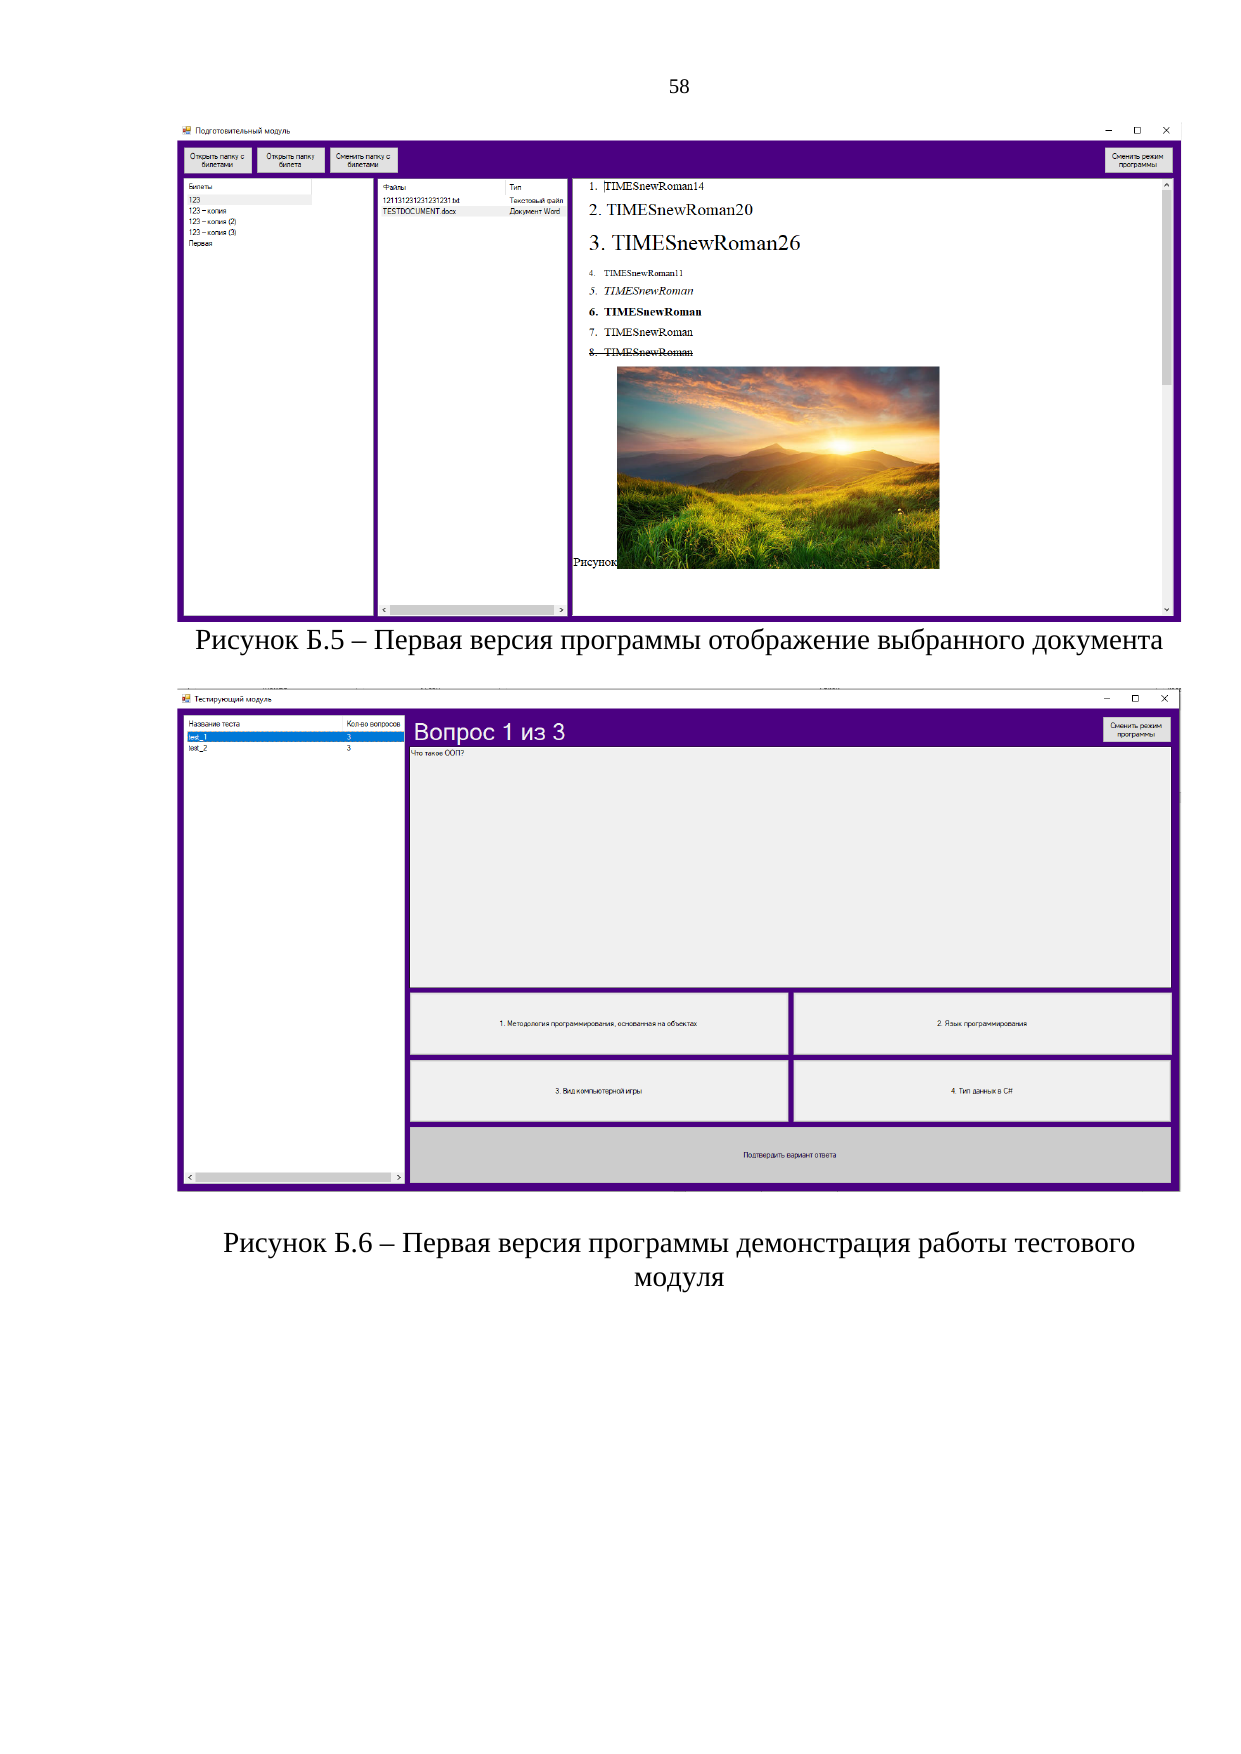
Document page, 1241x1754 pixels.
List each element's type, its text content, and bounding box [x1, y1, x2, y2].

text Рисунок Б.6 – Первая версия программы демонстрация работы тестового модуля [177, 1225, 1181, 1292]
picture [177, 122, 1182, 622]
picture [177, 688, 1182, 1192]
text Рисунок Б.5 – Первая версия программы отображение выбранного документа [177, 622, 1181, 655]
